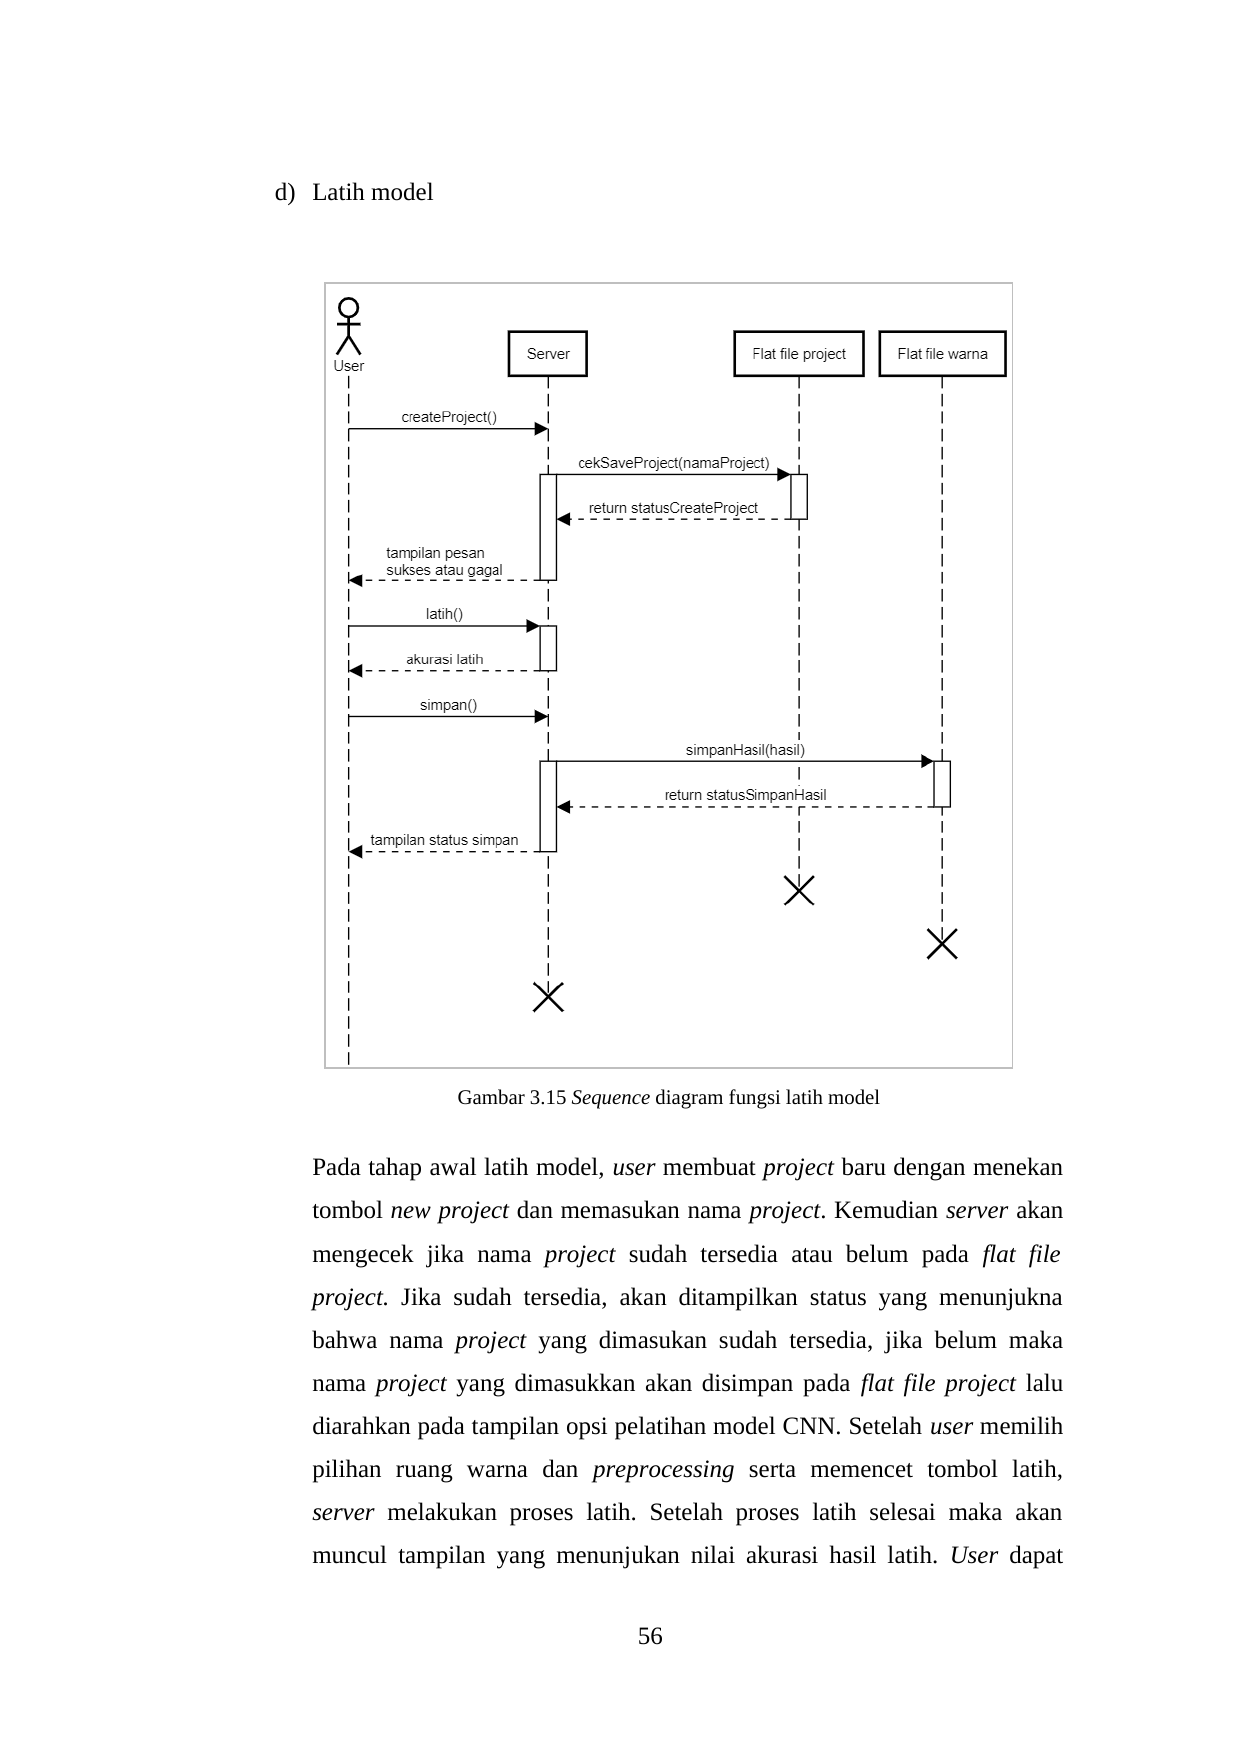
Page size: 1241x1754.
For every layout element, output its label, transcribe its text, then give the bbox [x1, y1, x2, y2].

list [312, 1152, 1063, 1569]
picture [326, 284, 1012, 1067]
list Latih model [274, 177, 1063, 206]
text Gambar 3.15 Sequence diagram fungsi latih model [274, 1085, 1063, 1109]
